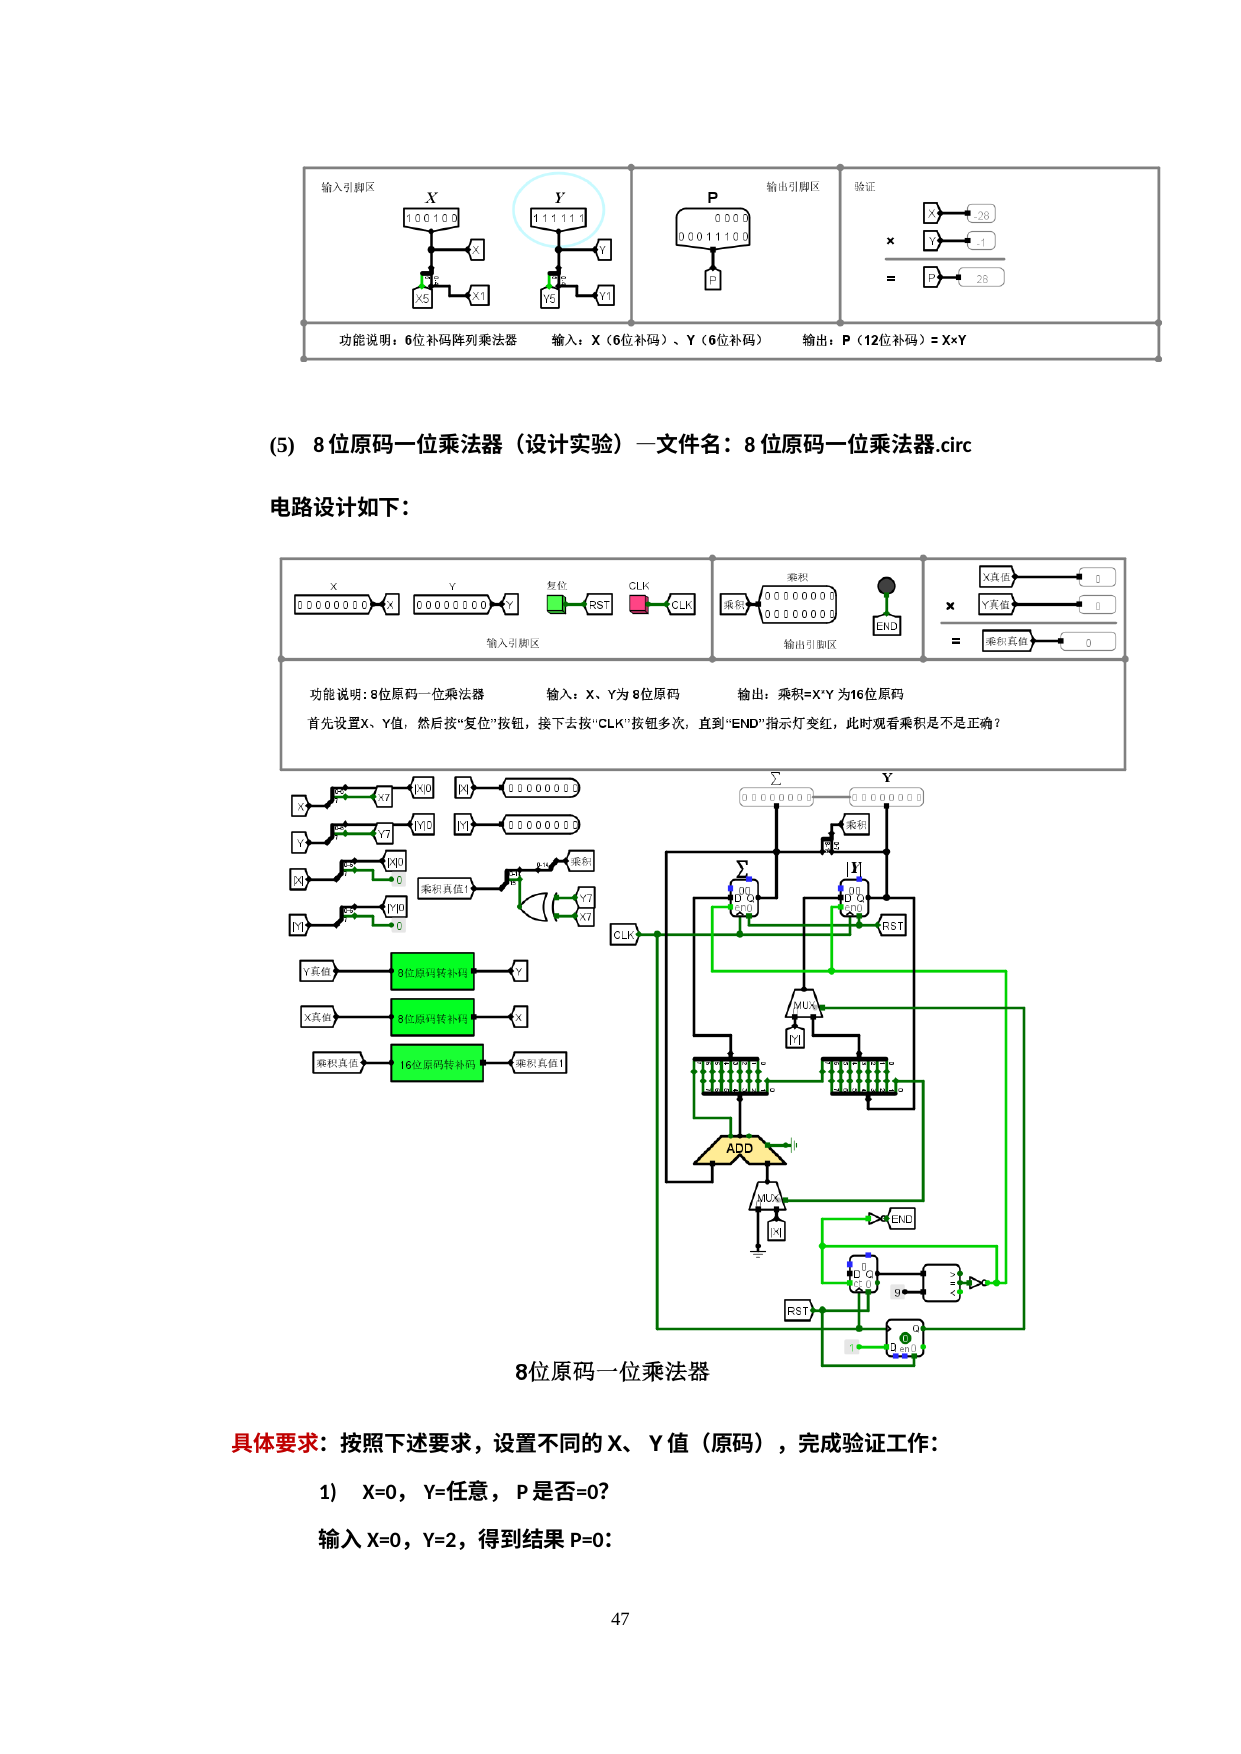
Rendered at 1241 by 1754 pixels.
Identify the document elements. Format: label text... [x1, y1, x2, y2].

text 输入X=0，Y=2，得到结果P=0： [319, 1522, 1053, 1554]
picture [269, 551, 1135, 1387]
list X=0， Y=任意， P是否=0？ [319, 1473, 1053, 1506]
list 8位原码一位乘法器（设计实验）—文件名：8位原码一位乘法器.circ [269, 427, 1053, 459]
picture [296, 162, 1163, 362]
text 电路设计如下： [269, 489, 1053, 522]
text 具体要求：按照下述要求，设置不同的X、 Y值（原码），完成验证工作： [231, 1425, 1053, 1458]
